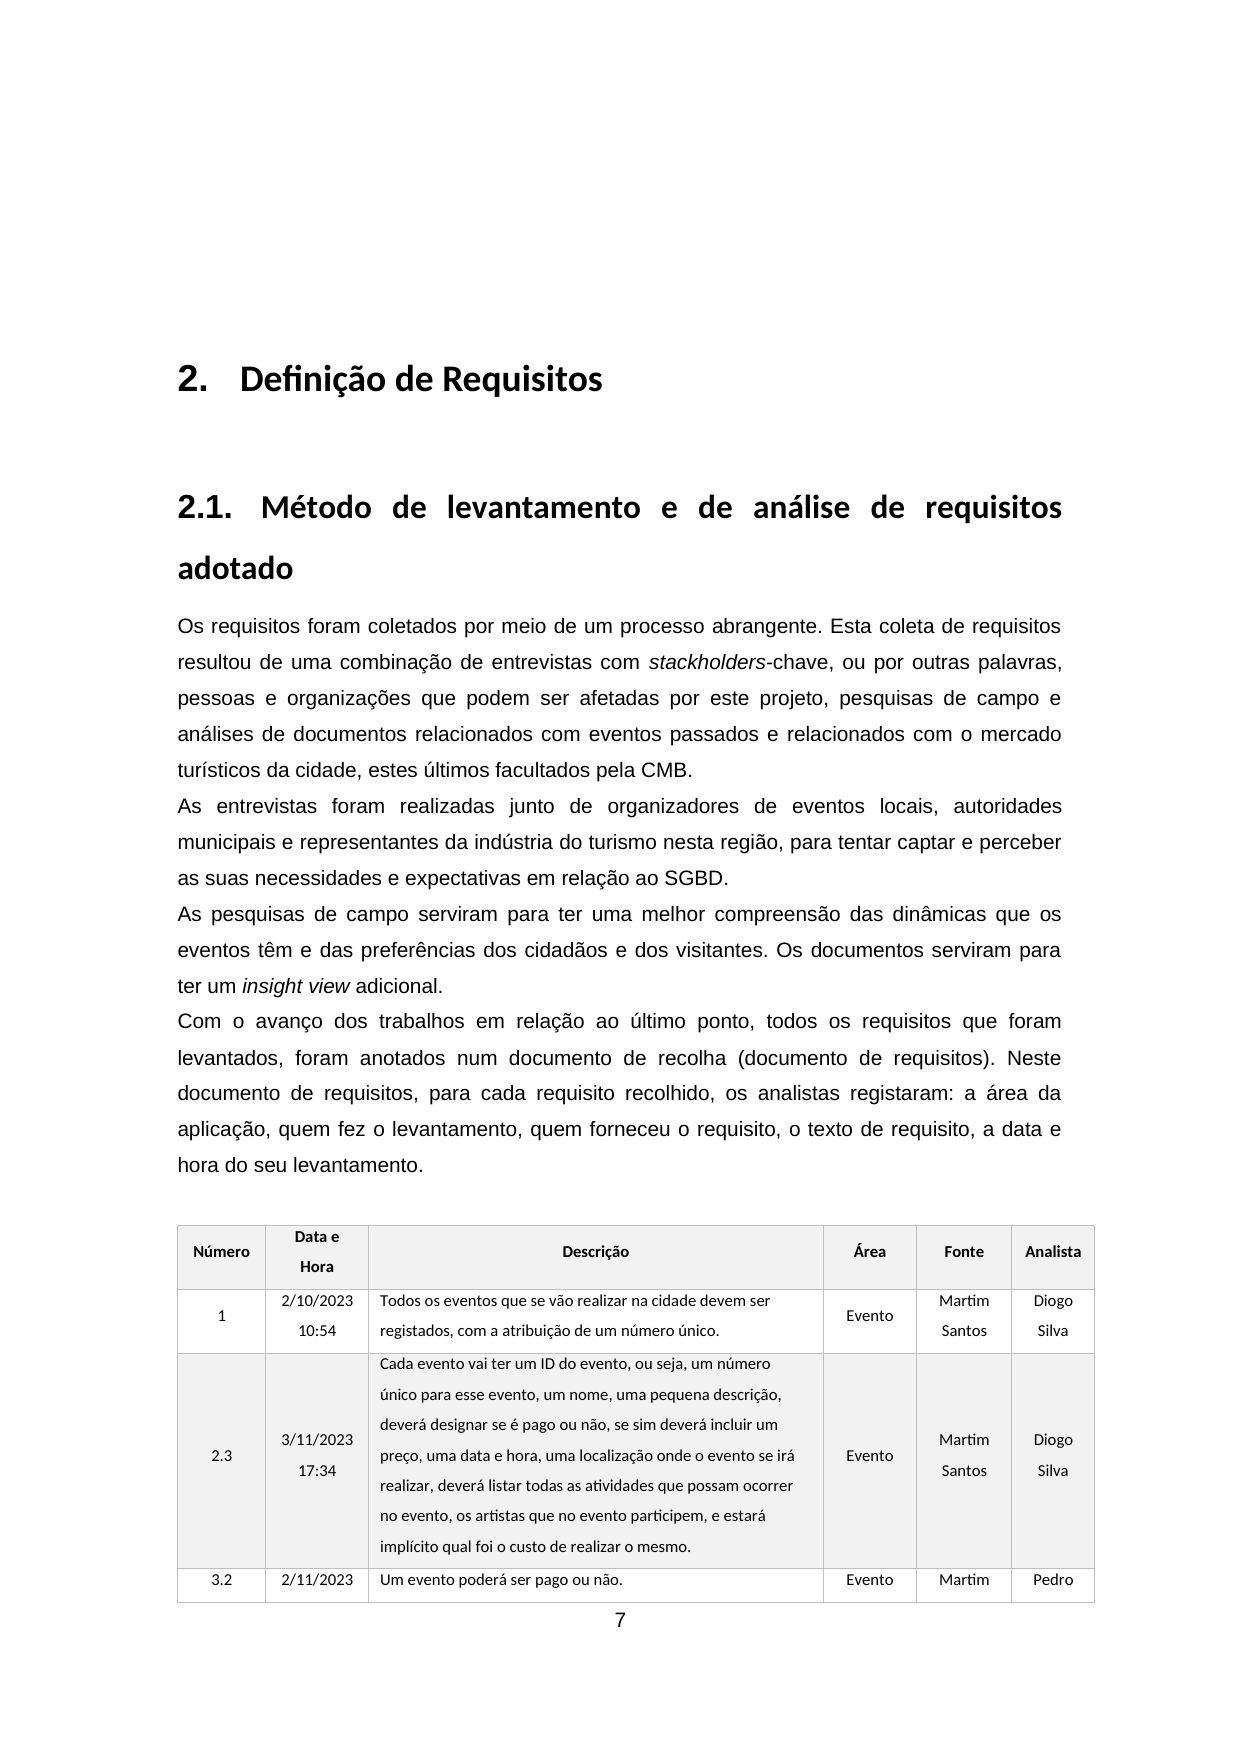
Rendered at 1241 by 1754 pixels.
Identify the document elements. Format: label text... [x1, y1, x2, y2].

text As entrevistas foram realizadas junto de organizadores de eventos locais, autoridades municipais e representantes da indústria do turismo nesta região, para tentar captar e perceber as suas necessidades e expectativas em relação ao SGBD. [177, 794, 1063, 889]
table_cell Martim Santos [917, 1569, 1011, 1602]
table_cell Todos os eventos que se vão realizar na cidade devem ser registados, com a atribuição de um número único. [369, 1290, 823, 1352]
table_cell 1 [178, 1290, 265, 1352]
table_cell Cada evento vai ter um ID do evento, ou seja, um número único para esse evento, um nome, uma pequena descrição, deverá designar se é pago ou não, se sim deverá incluir um preço, uma data e hora, uma localização onde o evento se irá realizar, deverá listar todas as atividades que possam ocorrer no evento, os artistas que no evento participem, e estará implícito qual foi o custo de realizar o mesmo. [369, 1354, 823, 1568]
text Os requisitos foram coletados por meio de um processo abrangente. Esta coleta de requisitos resultou de uma combinação de entrevistas com stackholders-chave, ou por outras palavras, pessoas e organizações que podem ser afetadas por este projeto, pesquisas de campo e análises de documentos relacionados com eventos passados e relacionados com o mercado turísticos da cidade, estes últimos facultados pela CMB. [177, 614, 1063, 782]
text Definição de Requisitos [177, 354, 1063, 400]
table_cell 2/10/2023 10:54 [266, 1290, 368, 1352]
table_cell Diogo Silva [1012, 1290, 1094, 1352]
table_cell 2.3 [178, 1354, 265, 1568]
table_header Descrição [369, 1226, 823, 1289]
table_header Fonte [917, 1226, 1011, 1289]
table_cell Diogo Silva [1012, 1354, 1094, 1568]
table_header Área [824, 1226, 916, 1289]
table_cell 3/11/2023 17:34 [266, 1354, 368, 1568]
table_header Número [178, 1226, 265, 1289]
table_header Data e Hora [266, 1226, 368, 1289]
table_cell Evento [824, 1569, 916, 1602]
table_cell Evento [824, 1290, 916, 1352]
text Com o avanço dos trabalhos em relação ao último ponto, todos os requisitos que foram levantados, foram anotados num documento de recolha (documento de requisitos). Neste documento de requisitos, para cada requisito recolhido, os analistas registaram: a área da aplicação, quem fez o levantamento, quem forneceu o requisito, o texto de requisito, a data e hora do seu levantamento. [177, 1009, 1063, 1177]
table_cell Martim Santos [917, 1290, 1011, 1352]
table_cell Martim Santos [917, 1354, 1011, 1568]
table_header Analista [1012, 1226, 1094, 1289]
table_cell 3.2 [178, 1569, 265, 1602]
text As pesquisas de campo serviram para ter uma melhor compreensão das dinâmicas que os eventos têm e das preferências dos cidadãos e dos visitantes. Os documentos serviram para ter um insight view adicional. [177, 902, 1063, 997]
table_cell Pedro Oliveira [1012, 1569, 1094, 1602]
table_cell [369, 1569, 823, 1602]
text Método de levantamento e de análise de requisitos adotado [177, 486, 1063, 587]
table_cell 2/11/2023 11:04 [266, 1569, 368, 1602]
table_cell Evento [824, 1354, 916, 1568]
